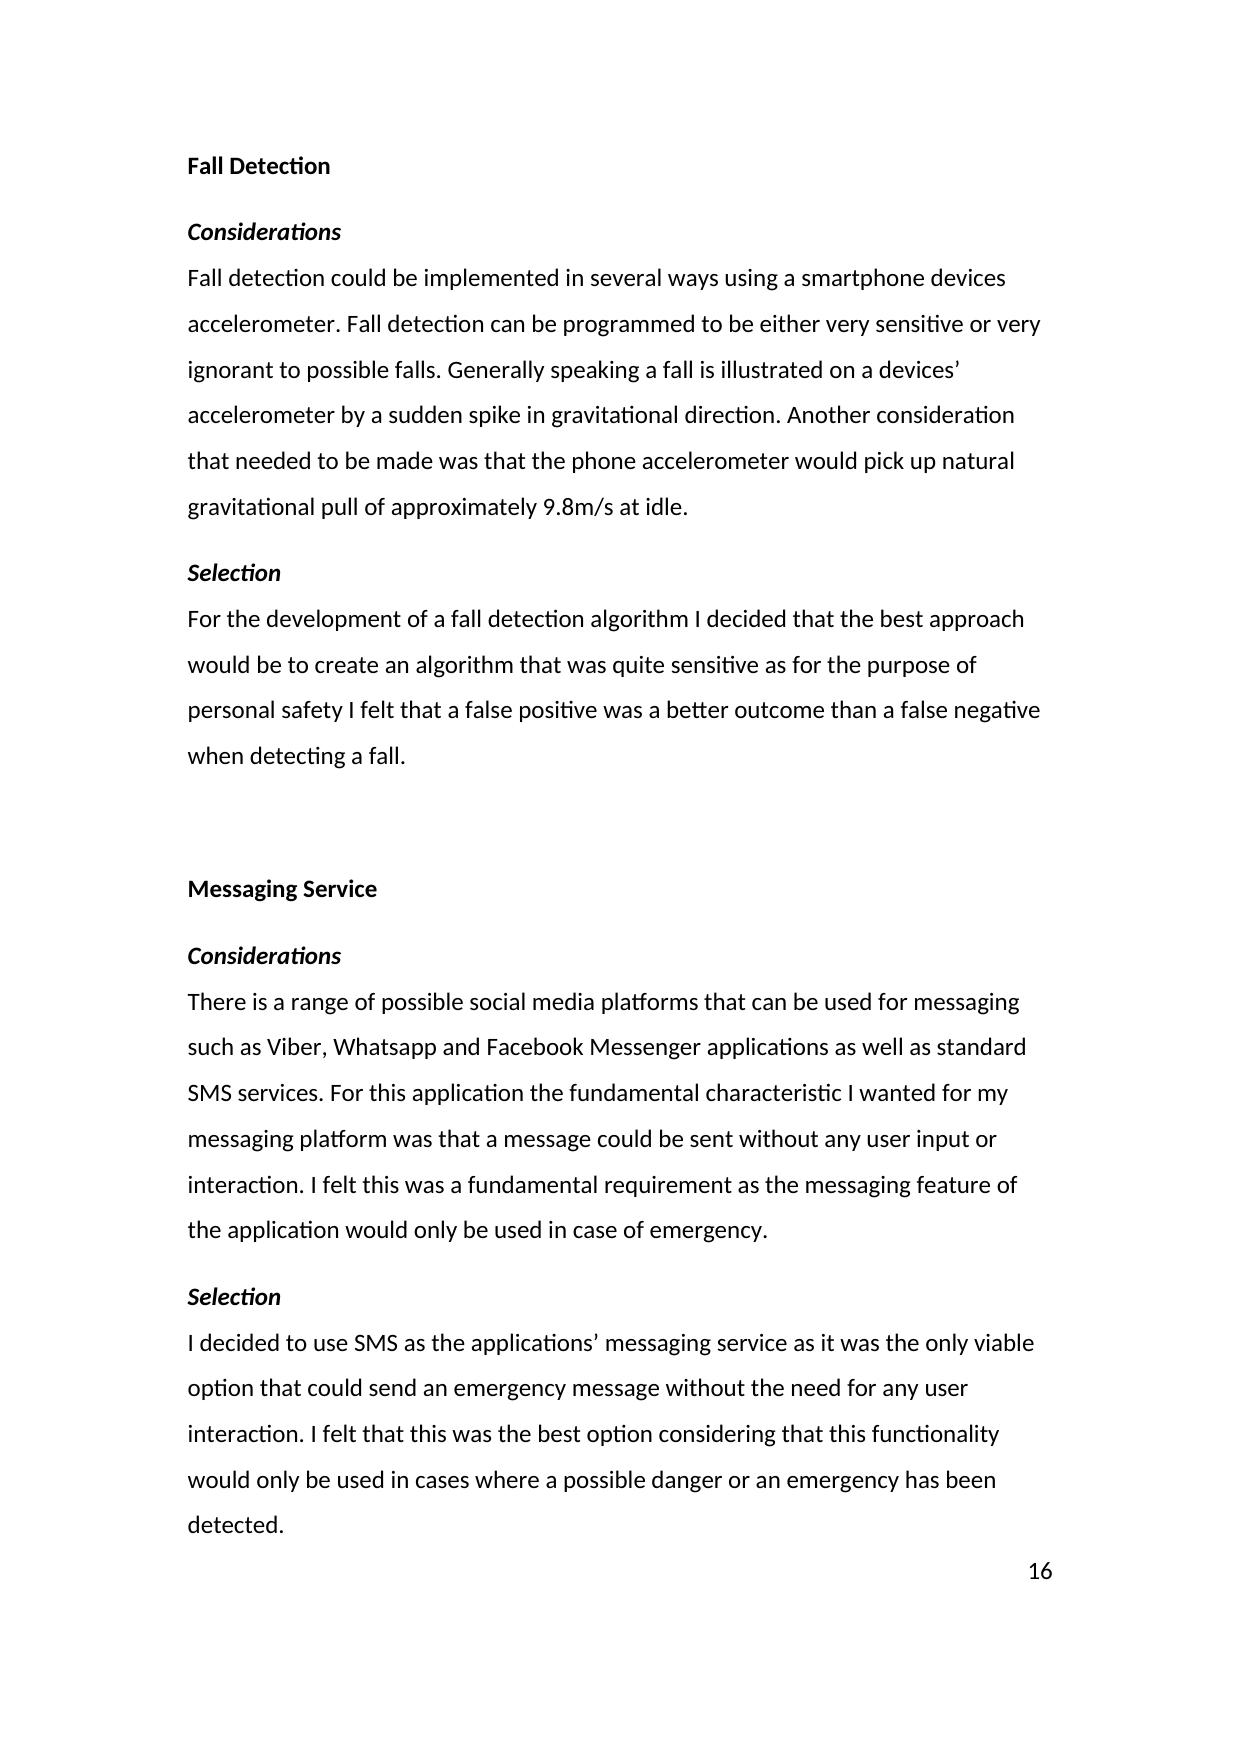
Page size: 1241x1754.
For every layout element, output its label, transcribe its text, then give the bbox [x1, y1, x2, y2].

subtitle Considerations [187, 217, 1053, 247]
subtitle Messaging Service [187, 873, 1053, 904]
text There is a range of possible social media platforms that can be used for messaging such as Viber, Whatsapp and Facebook Messenger applications as well as standard SMS services. For this application the fundamental characteristic I wanted for my messaging platform was that a message could be sent without any user input or interaction. I felt this was a fundamental requirement as the messaging feature of the application would only be used in case of emergency. [187, 986, 1053, 1245]
subtitle Selection [187, 557, 1053, 588]
subtitle Fall Detection [187, 150, 1053, 181]
text I decided to use SMS as the applications’ messaging service as it was the only viable option that could send an emergency message without the need for any user interaction. I felt that this was the best option considering that this functionality would only be used in cases where a possible danger or an emergency has been detected. [187, 1327, 1053, 1540]
subtitle Considerations [187, 940, 1053, 971]
text Fall detection could be implemented in several ways using a smartphone devices accelerometer. Fall detection can be programmed to be either very sensitive or very ignorant to possible falls. Generally speaking a fall is illustrated on a devices’ accelerometer by a sudden spike in gravitational direction. Another consideration that needed to be made was that the phone accelerometer would pick up natural gravitational pull of approximately 9.8m/s at idle. [187, 262, 1053, 521]
subtitle Selection [187, 1281, 1053, 1312]
text For the development of a fall detection algorithm I decided that the best approach would be to create an algorithm that was quite sensitive as for the purpose of personal safety I felt that a false positive was a better outcome than a false negative when detecting a fall. [187, 603, 1053, 771]
